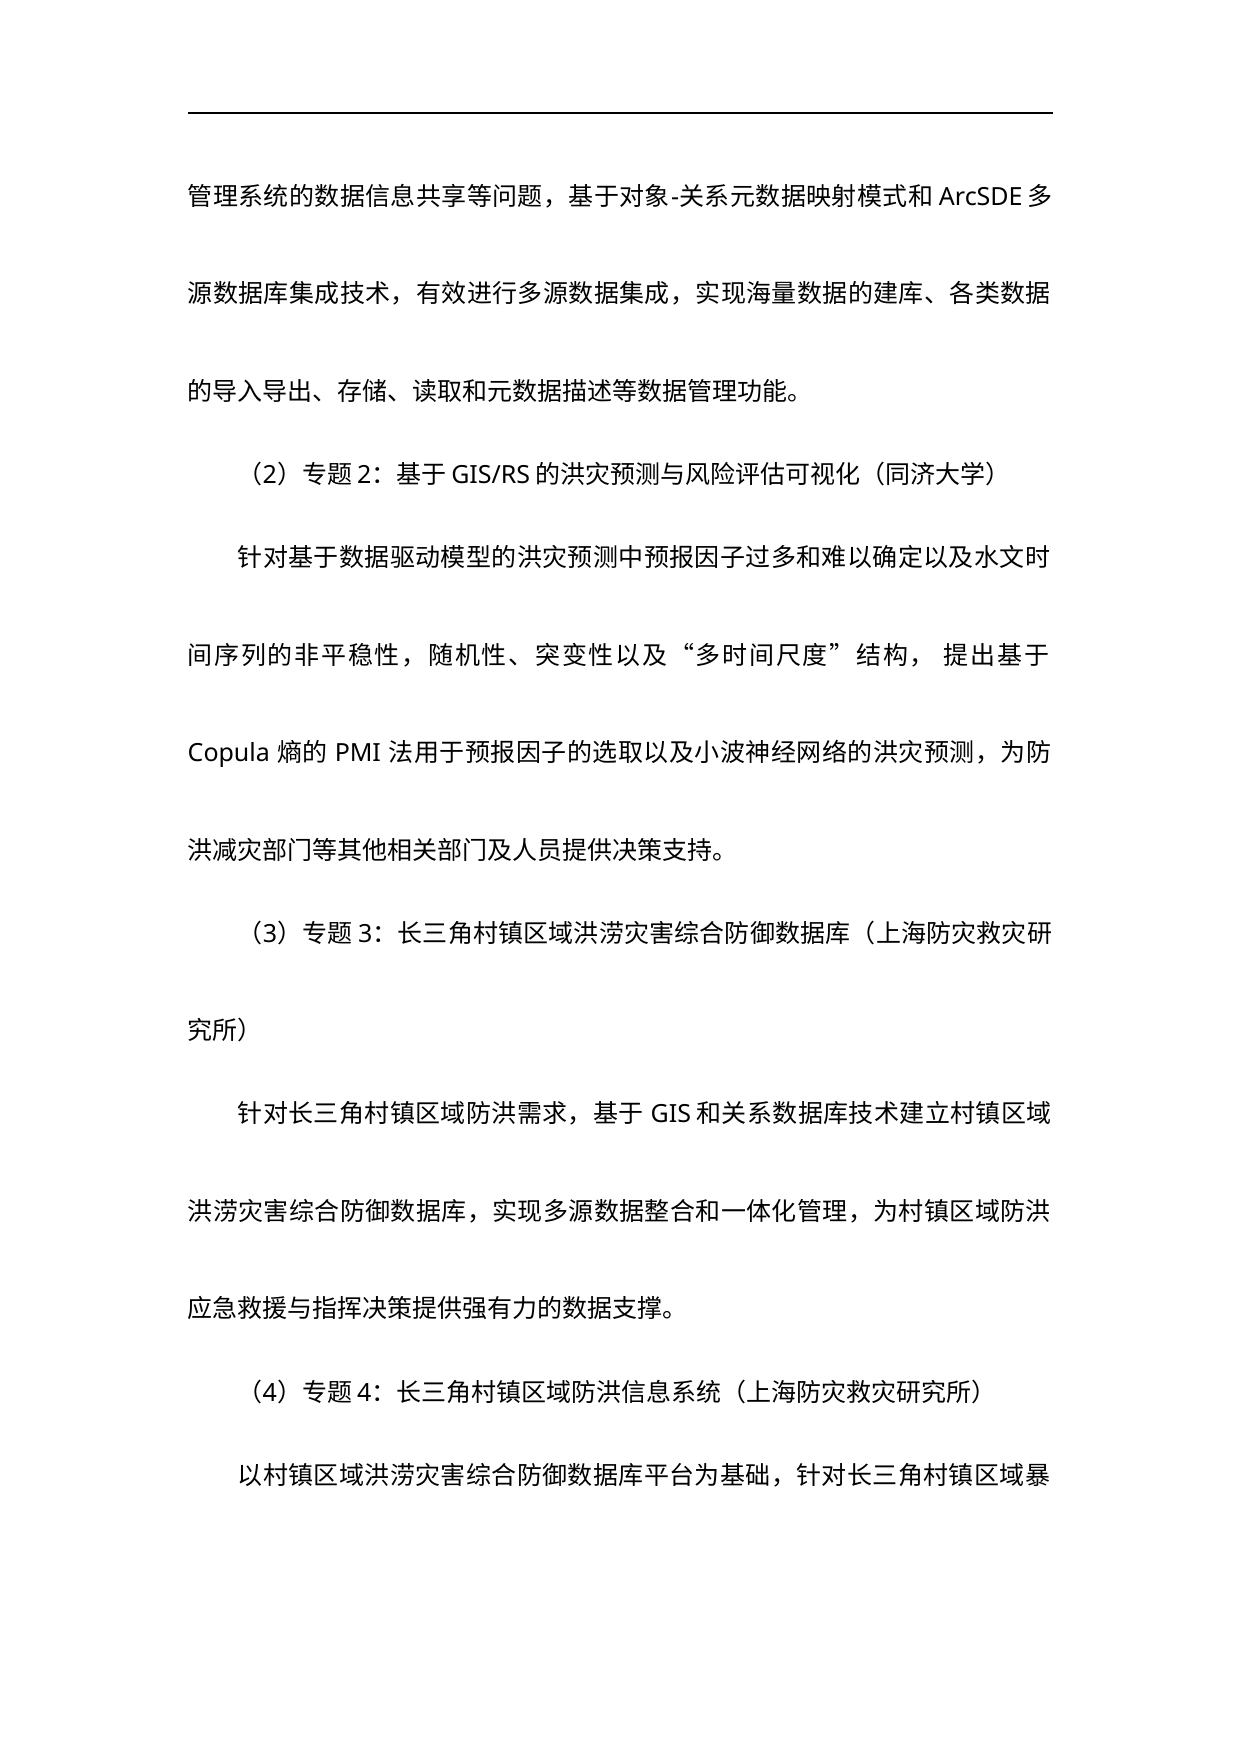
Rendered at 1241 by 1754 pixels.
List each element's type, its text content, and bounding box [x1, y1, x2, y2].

text （2）专题2：基于GIS/RS的洪灾预测与风险评估可视化（同济大学） [187, 440, 1053, 505]
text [187, 162, 1053, 422]
text （4）专题4：长三角村镇区域防洪信息系统（上海防灾救灾研究所） [187, 1358, 1053, 1423]
text 针对长三角村镇区域防洪需求，基于GIS和关系数据库技术建立村镇区域洪涝灾害综合防御数据库，实现多源数据整合和一体化管理，为村镇区域防洪应急救援与指挥决策提供强有力的数据支撑。 [187, 1079, 1053, 1339]
text 针对基于数据驱动模型的洪灾预测中预报因子过多和难以确定以及水文时间序列的非平稳性，随机性、突变性以及“多时间尺度”结构， 提出基于Copula 熵的 PMI 法用于预报因子的选取以及小波神经网络的洪灾预测，为防洪减灾部门等其他相关部门及人员提供决策支持。 [187, 523, 1053, 881]
text （3）专题3：长三角村镇区域洪涝灾害综合防御数据库（上海防灾救灾研究所） [187, 899, 1053, 1061]
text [187, 1441, 1053, 1506]
